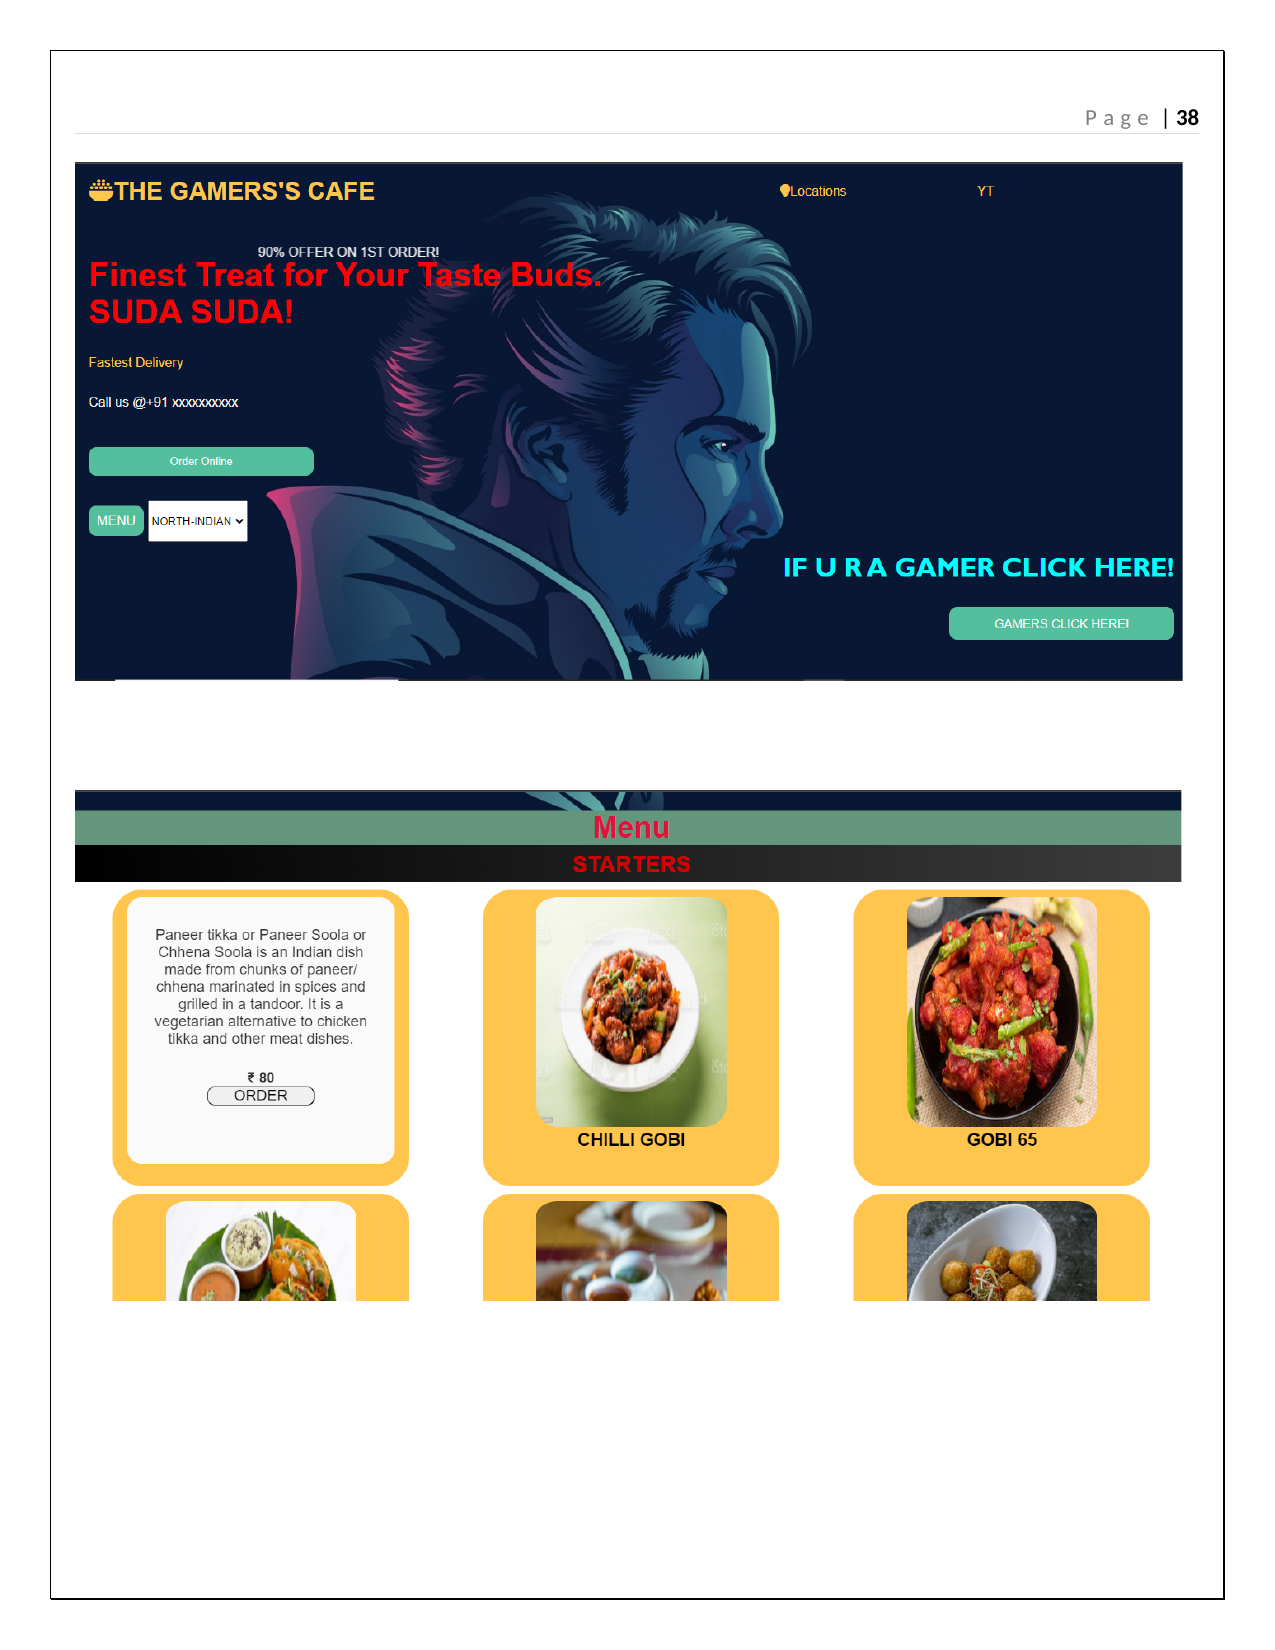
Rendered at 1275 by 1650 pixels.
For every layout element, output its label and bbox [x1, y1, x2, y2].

picture [75, 790, 1182, 1301]
picture [75, 162, 1183, 681]
